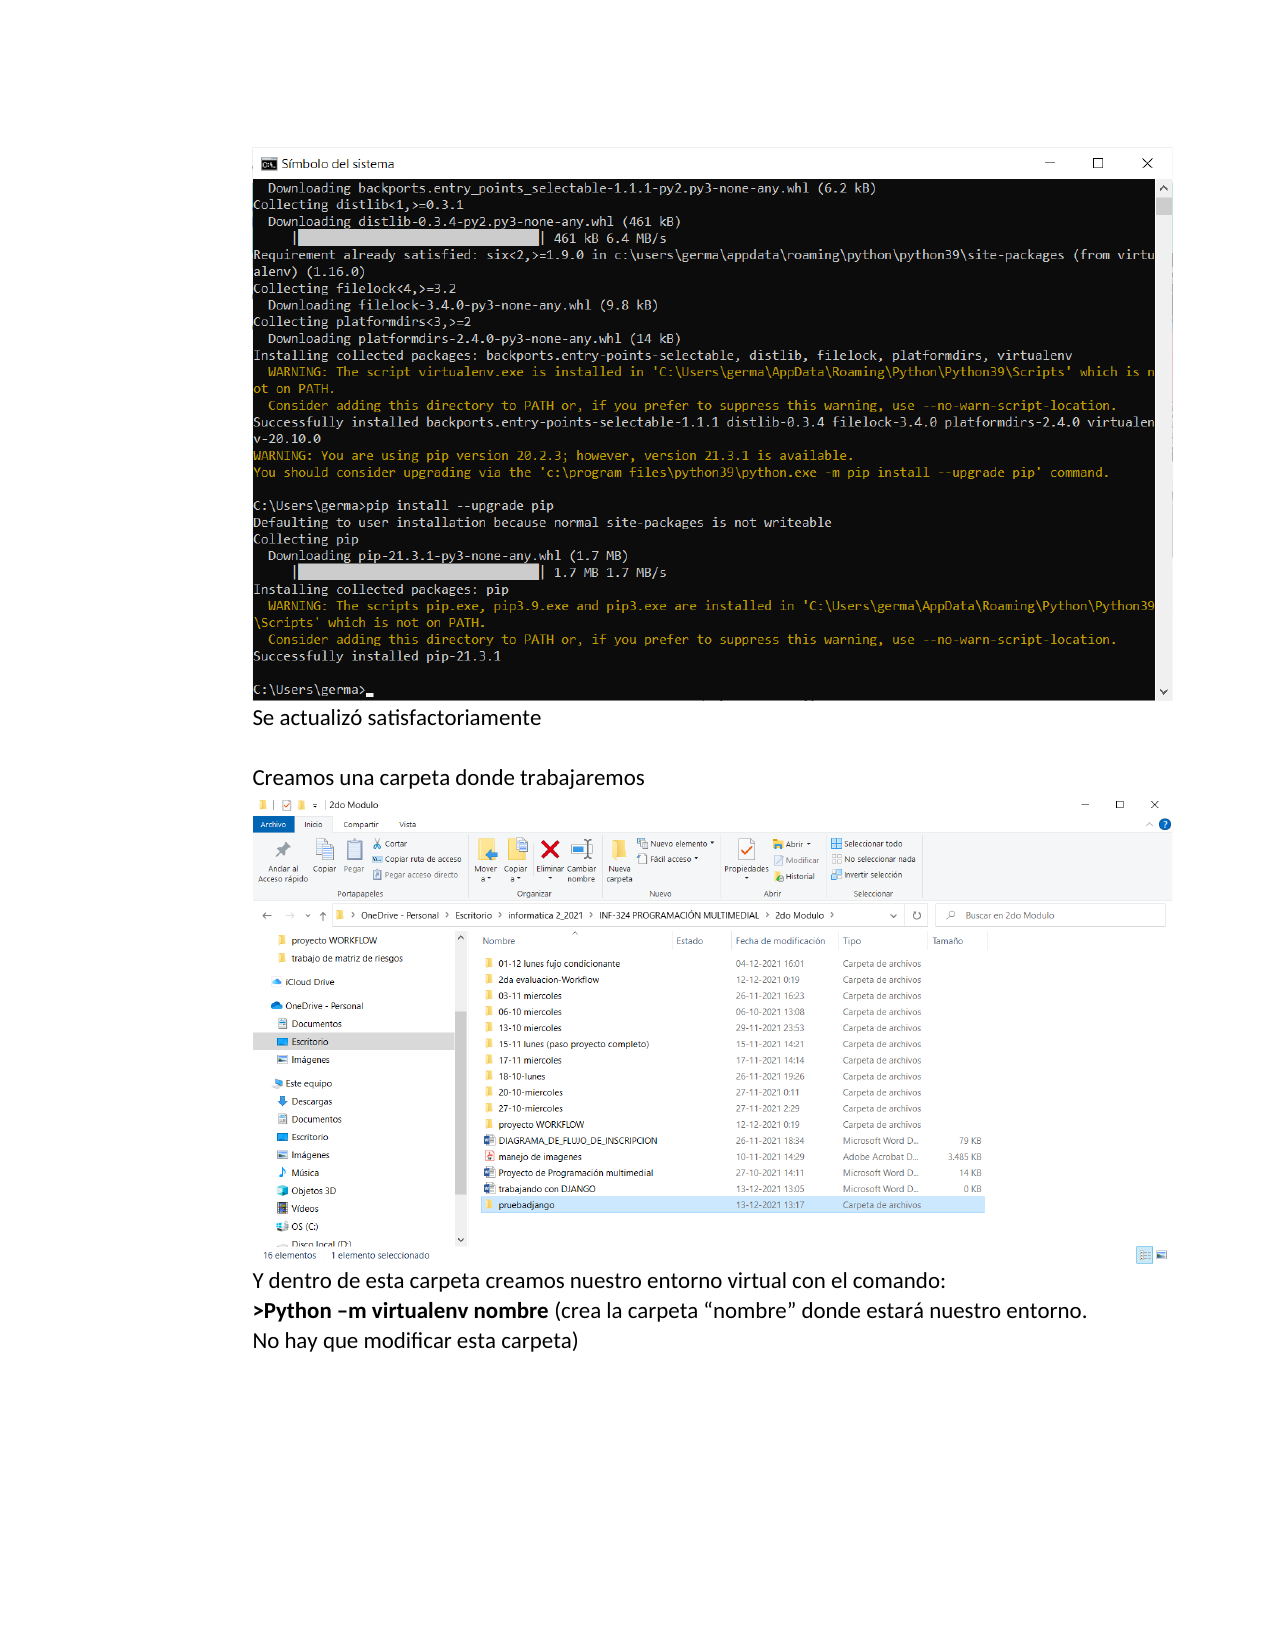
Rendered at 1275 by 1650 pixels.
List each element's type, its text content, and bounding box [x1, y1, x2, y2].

list Se actualizó satisfactoriamente [252, 703, 1098, 731]
list Y dentro de esta carpeta creamos nuestro entorno virtual con el comando: [252, 1266, 1098, 1294]
picture [252, 793, 1173, 1264]
list >Python –m virtualenv nombre (crea la carpeta “nombre” donde estará nuestro entorno. No hay que modificar esta carpeta) [252, 1296, 1098, 1354]
list Creamos una carpeta donde trabajaremos [252, 763, 1098, 792]
picture [252, 147, 1173, 701]
